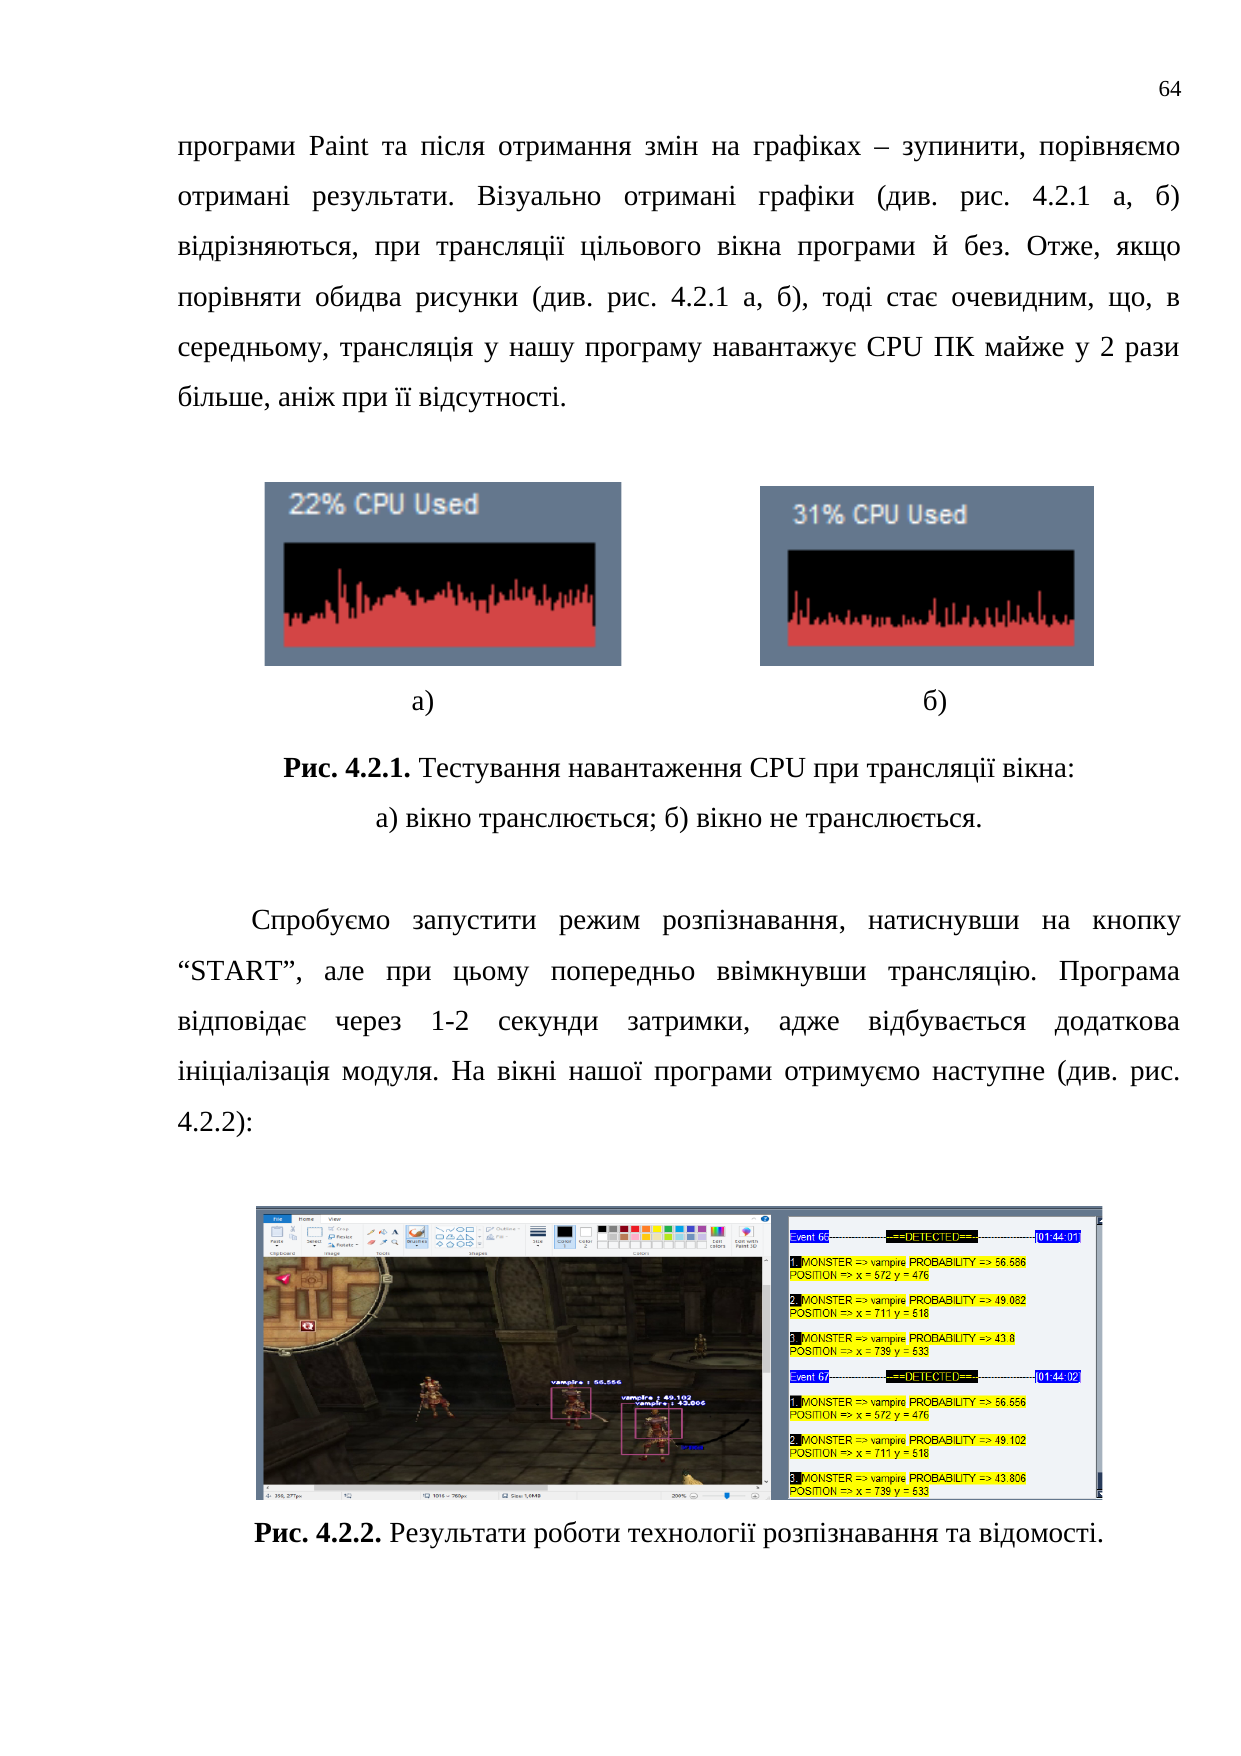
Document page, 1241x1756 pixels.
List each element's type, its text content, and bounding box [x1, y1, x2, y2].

picture [264, 482, 622, 666]
text Рис. 4.2.2. Результати роботи технології розпізнавання та відомості. [177, 1515, 1181, 1548]
picture [256, 1206, 1103, 1500]
text Рис. 4.2.1. Тестування навантаження CPU при трансляції вікна: [177, 750, 1181, 784]
text а) б) [177, 683, 1181, 716]
text а) вікно транслюється; б) вікно не транслюється. [177, 801, 1181, 834]
text Спробуємо запустити режим розпізнавання, натиснувши на кнопку “START”, але при цьому попередньо ввімкнувши трансляцію. Програма відповідає через 1-2 секунди затримки, адже відбувається додаткова ініціалізація модуля. На вікні нашої програми отримуємо наступне (див. рис. 4.2.2): [177, 902, 1181, 1137]
picture [760, 486, 1094, 666]
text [177, 128, 1181, 413]
